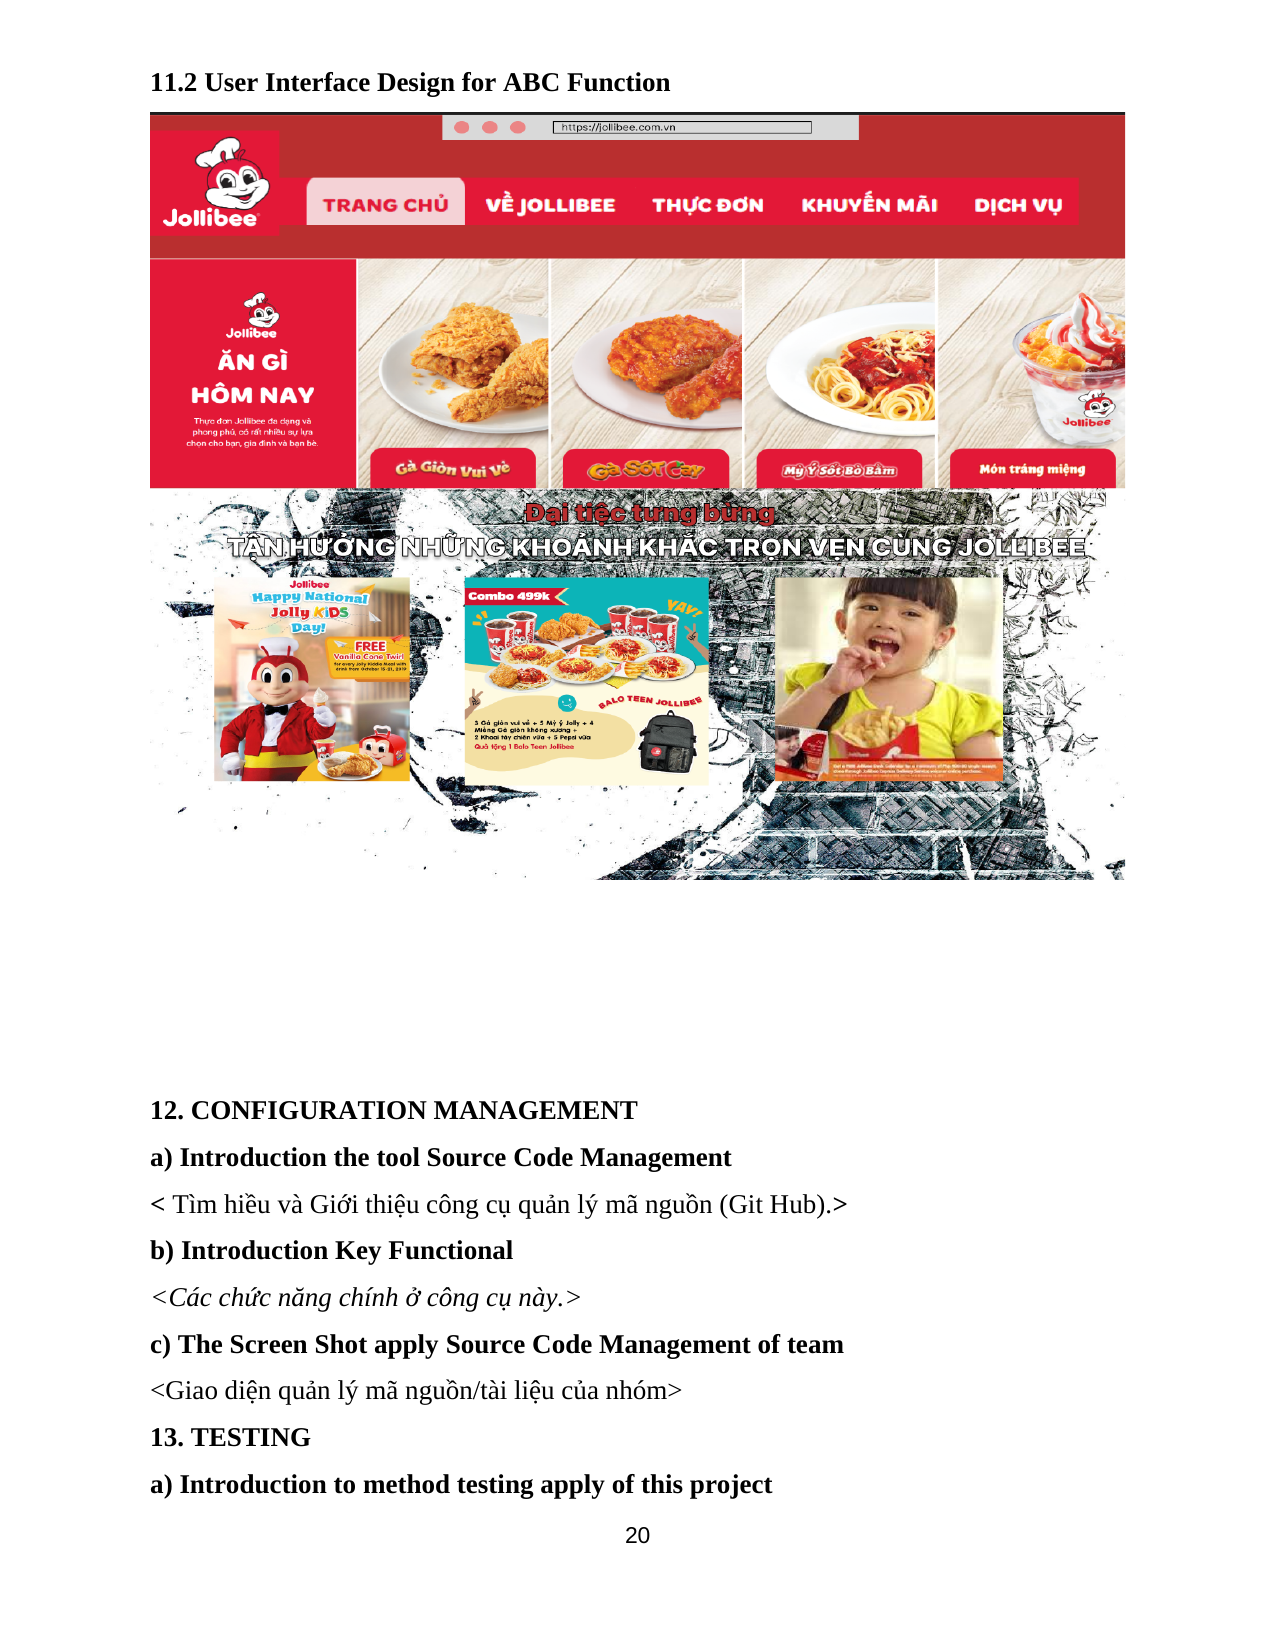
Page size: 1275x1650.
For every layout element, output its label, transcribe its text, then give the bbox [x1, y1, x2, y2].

text 11.2 User Interface Design for ABC Function [150, 66, 1125, 97]
text b) Introduction Key Functional [150, 1234, 1125, 1266]
picture [150, 112, 1125, 880]
text 12. CONFIGURATION MANAGEMENT [150, 1094, 1125, 1126]
text < Tìm hiều và Giới thiệu công cụ quản lý mã nguồn (Git Hub).> [150, 1188, 1125, 1219]
text a) Introduction to method testing apply of this project [150, 1468, 1125, 1499]
text <Các chức năng chính ở công cụ này.> [150, 1281, 1125, 1312]
text c) The Screen Shot apply Source Code Management of team [150, 1328, 1125, 1359]
text a) Introduction the tool Source Code Management [150, 1141, 1125, 1172]
text <Giao diện quản lý mã nguồn/tài liệu của nhóm> [150, 1374, 1125, 1406]
text 13. TESTING [150, 1421, 1125, 1452]
